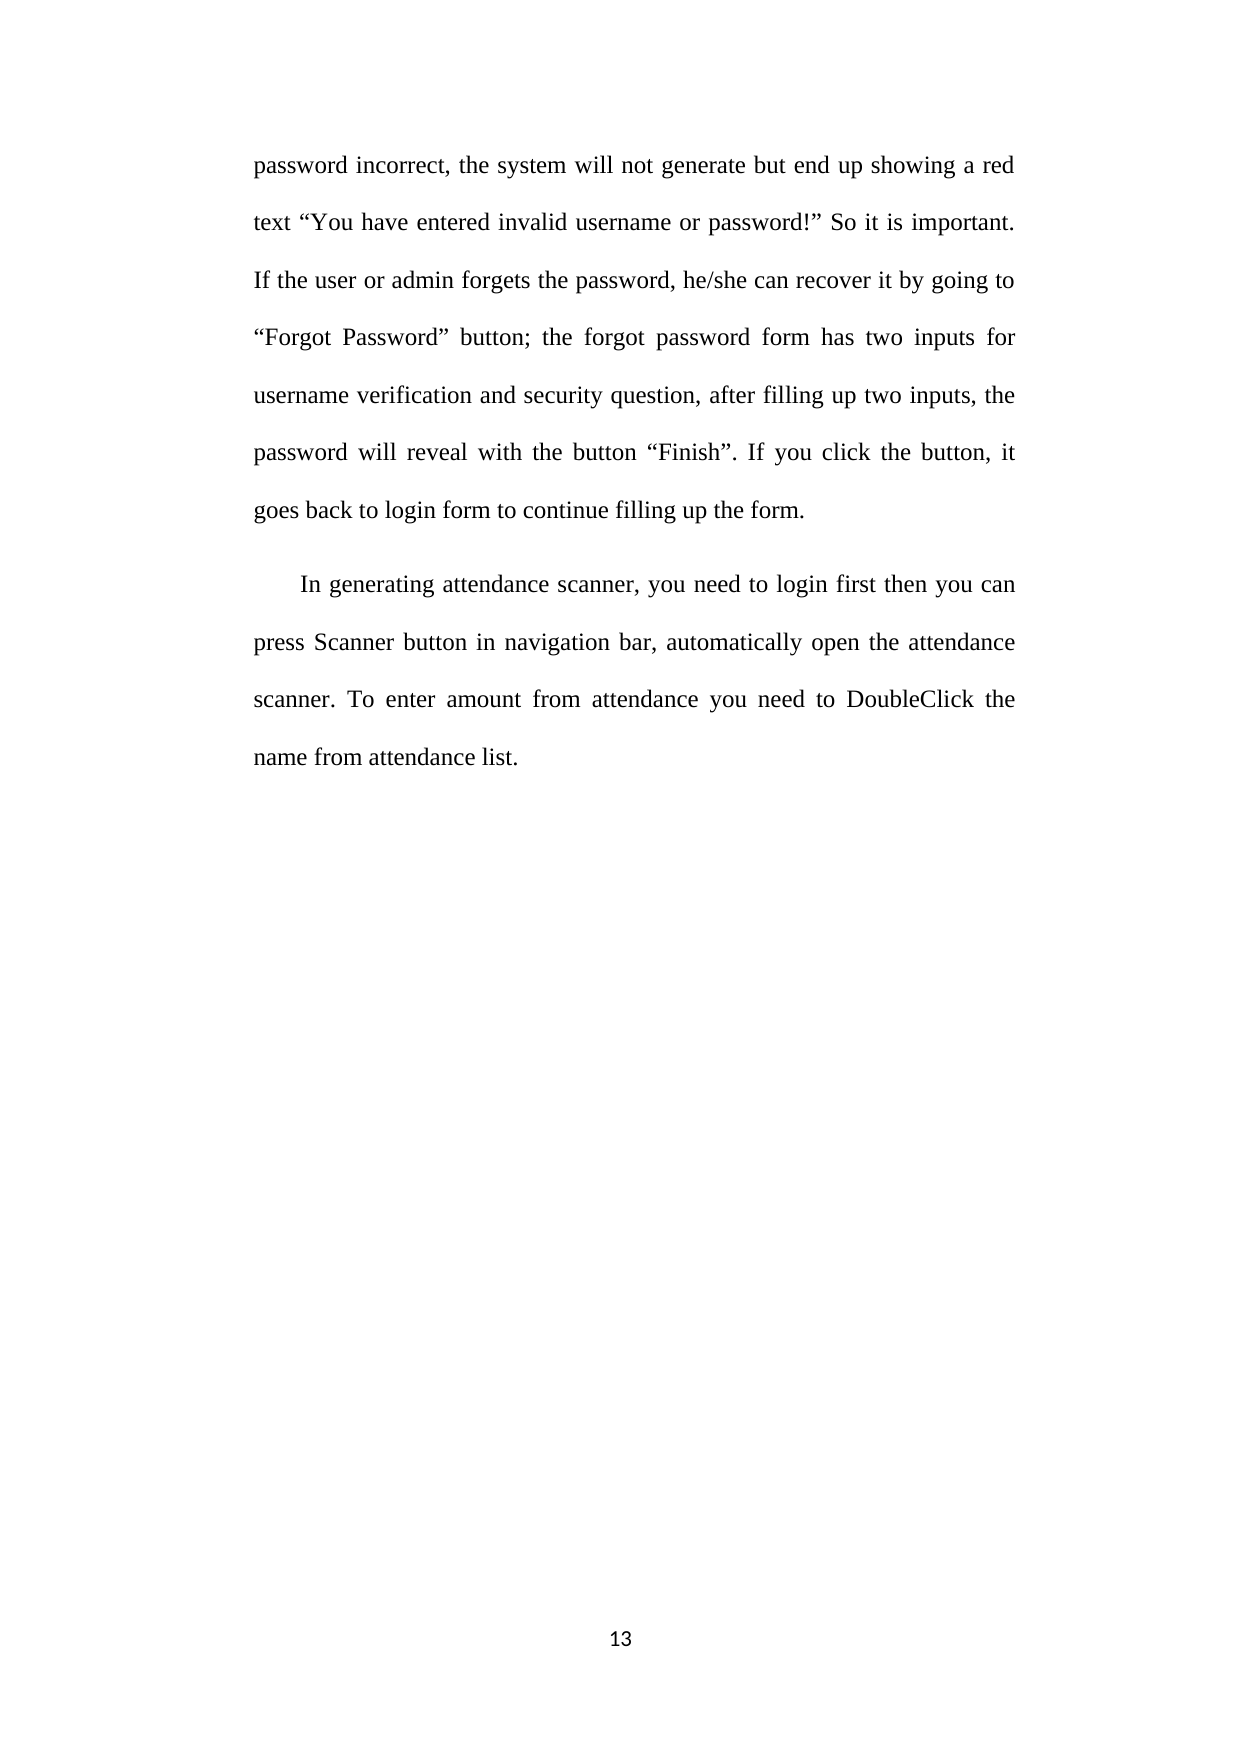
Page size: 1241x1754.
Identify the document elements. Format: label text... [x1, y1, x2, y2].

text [253, 150, 1016, 524]
text In generating attendance scanner, you need to login first then you can press Scanner button in navigation bar, automatically open the attendance scanner. To enter amount from attendance you need to DoubleClick the name from attendance list. [253, 569, 1016, 770]
